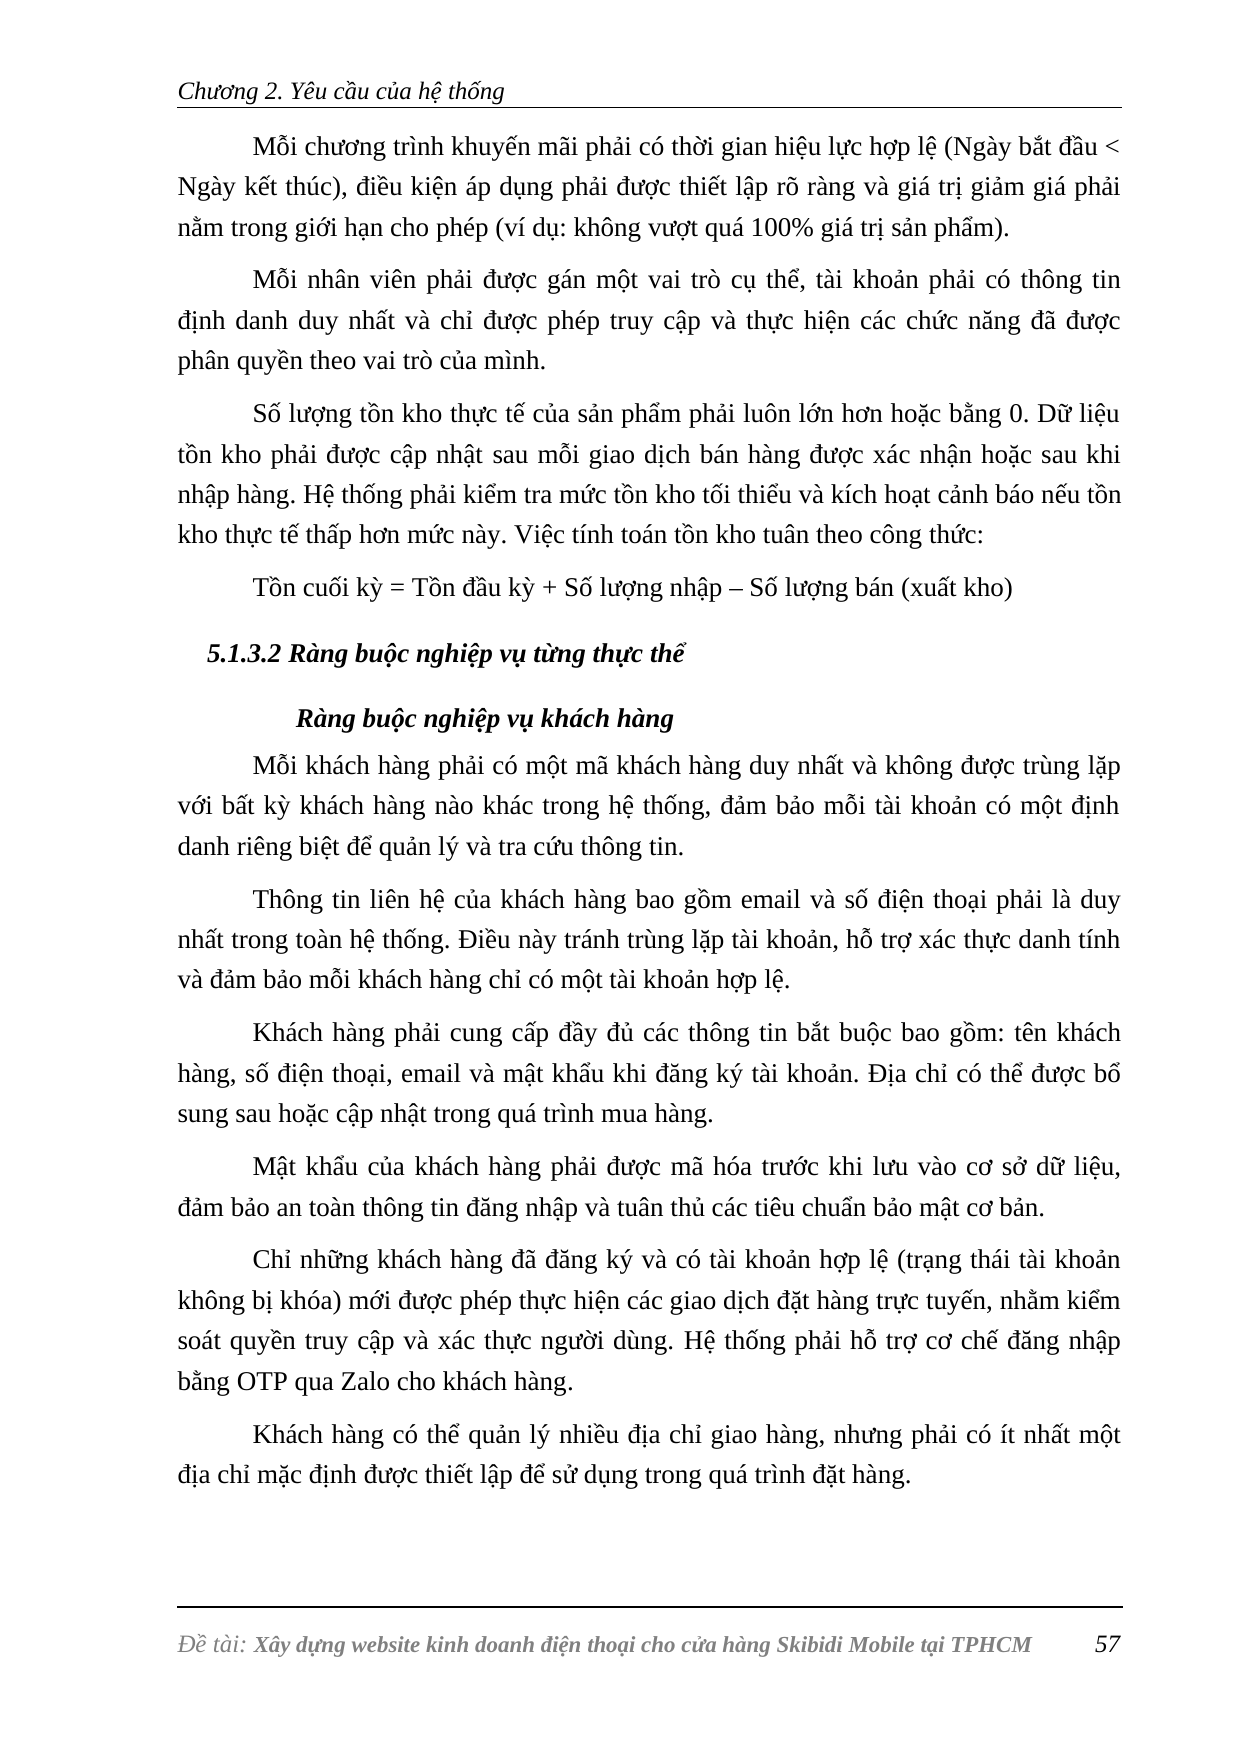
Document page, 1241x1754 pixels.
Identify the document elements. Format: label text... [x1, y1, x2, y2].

text Khách hàng phải cung cấp đầy đủ các thông tin bắt buộc bao gồm: tên khách hàng, số điện thoại, email và mật khẩu khi đăng ký tài khoản. Địa chỉ có thể được bổ sung sau hoặc cập nhật trong quá trình mua hàng. [177, 1017, 1122, 1128]
text Số lượng tồn kho thực tế của sản phẩm phải luôn lớn hơn hoặc bằng 0. Dữ liệu tồn kho phải được cập nhật sau mỗi giao dịch bán hàng được xác nhận hoặc sau khi nhập hàng. Hệ thống phải kiểm tra mức tồn kho tối thiểu và kích hoạt cảnh báo nếu tồn kho thực tế thấp hơn mức này. Việc tính toán tồn kho tuân theo công thức: [177, 397, 1122, 550]
text Mỗi chương trình khuyến mãi phải có thời gian hiệu lực hợp lệ (Ngày bắt đầu < Ngày kết thúc), điều kiện áp dụng phải được thiết lập rõ ràng và giá trị giảm giá phải nằm trong giới hạn cho phép (ví dụ: không vượt quá 100% giá trị sản phẩm). [177, 130, 1122, 242]
text Thông tin liên hệ của khách hàng bao gồm email và số điện thoại phải là duy nhất trong toàn hệ thống. Điều này tránh trùng lặp tài khoản, hỗ trợ xác thực danh tính và đảm bảo mỗi khách hàng chỉ có một tài khoản hợp lệ. [177, 883, 1122, 995]
text Mỗi nhân viên phải được gán một vai trò cụ thể, tài khoản phải có thông tin định danh duy nhất và chỉ được phép truy cập và thực hiện các chức năng đã được phân quyền theo vai trò của mình. [177, 264, 1122, 376]
text Chỉ những khách hàng đã đăng ký và có tài khoản hợp lệ (trạng thái tài khoản không bị khóa) mới được phép thực hiện các giao dịch đặt hàng trực tuyến, nhằm kiểm soát quyền truy cập và xác thực người dùng. Hệ thống phải hỗ trợ cơ chế đăng nhập bằng OTP qua Zalo cho khách hàng. [177, 1244, 1122, 1396]
text Khách hàng có thể quản lý nhiều địa chỉ giao hàng, nhưng phải có ít nhất một địa chỉ mặc định được thiết lập để sử dụng trong quá trình đặt hàng. [177, 1418, 1122, 1489]
text Mật khẩu của khách hàng phải được mã hóa trước khi lưu vào cơ sở dữ liệu, đảm bảo an toàn thông tin đăng nhập và tuân thủ các tiêu chuẩn bảo mật cơ bản. [177, 1150, 1122, 1222]
text Mỗi khách hàng phải có một mã khách hàng duy nhất và không được trùng lặp với bất kỳ khách hàng nào khác trong hệ thống, đảm bảo mỗi tài khoản có một định danh riêng biệt để quản lý và tra cứu thông tin. [177, 749, 1122, 861]
text Tồn cuối kỳ = Tồn đầu kỳ + Số lượng nhập – Số lượng bán (xuất kho) [177, 572, 1122, 603]
subtitle Ràng buộc nghiệp vụ khách hàng [207, 702, 1122, 733]
subtitle Ràng buộc nghiệp vụ từng thực thể [207, 637, 1122, 668]
